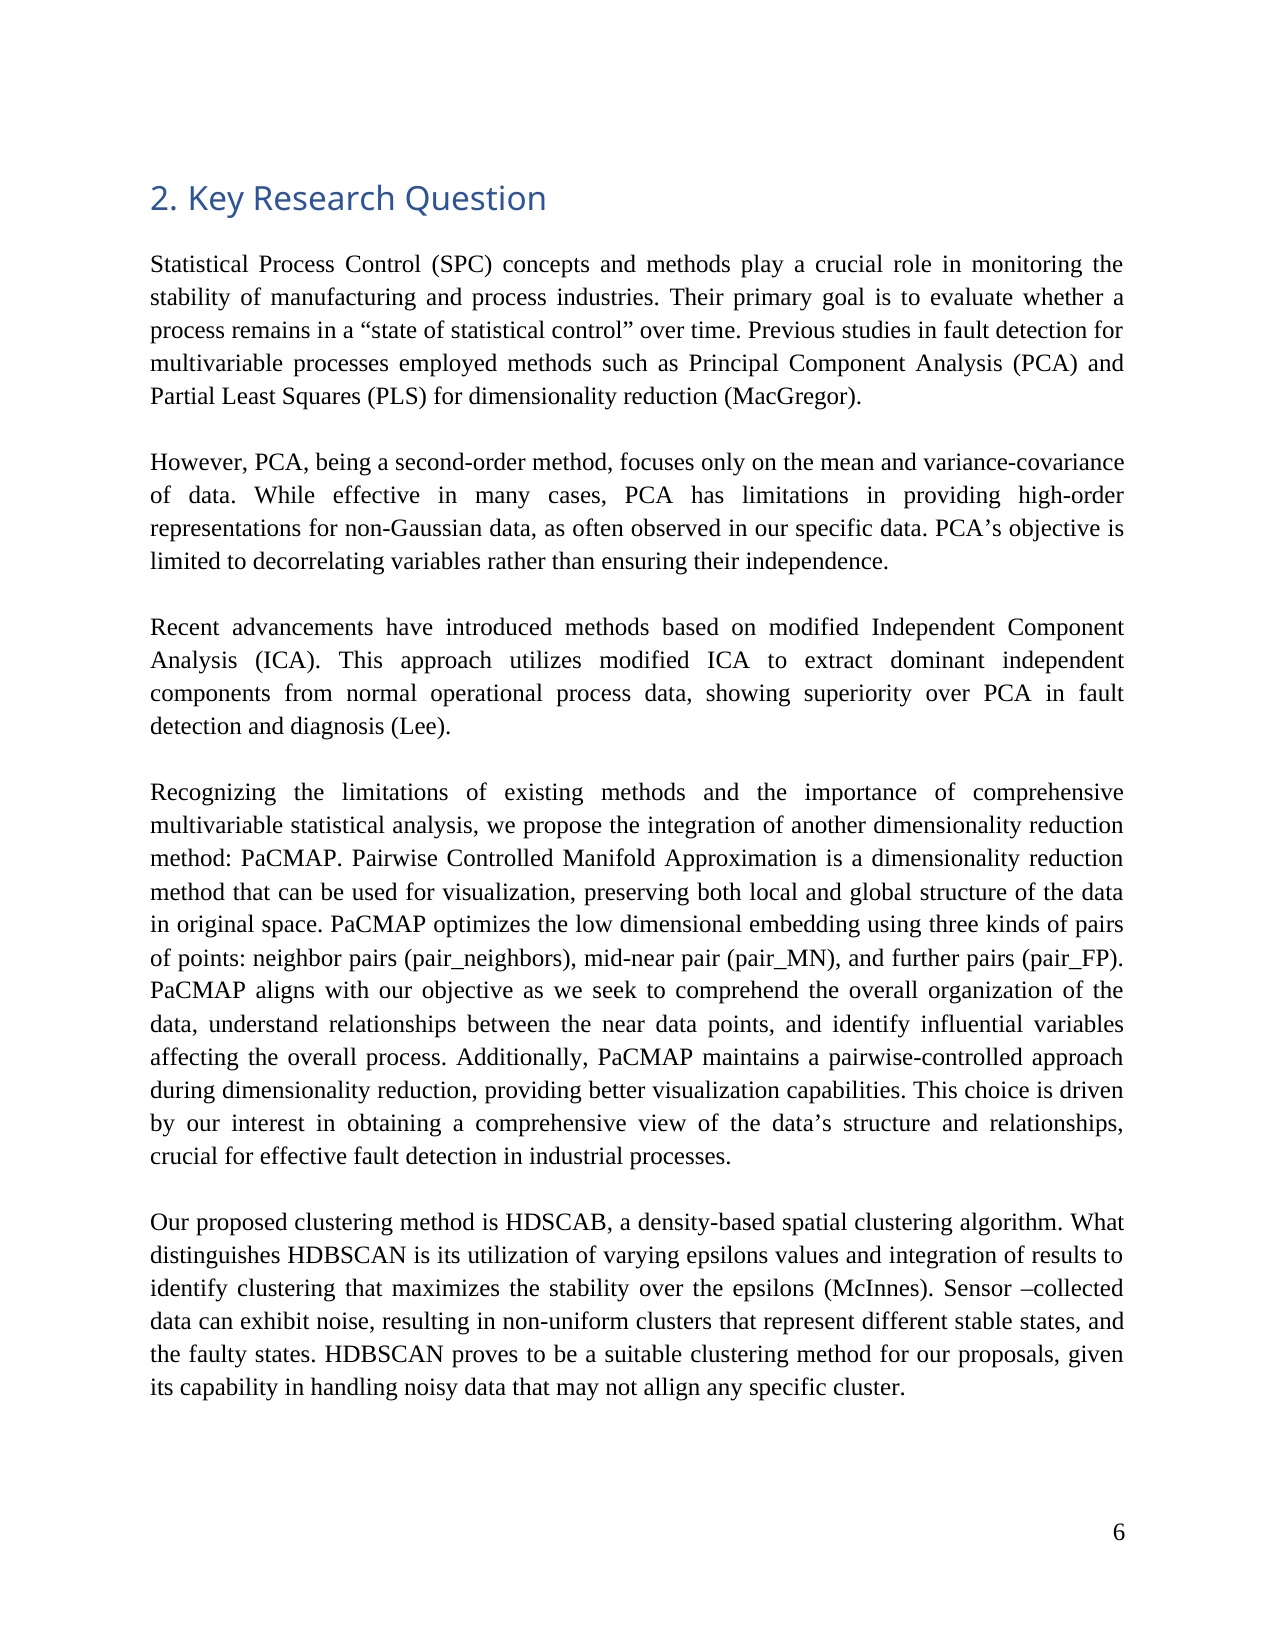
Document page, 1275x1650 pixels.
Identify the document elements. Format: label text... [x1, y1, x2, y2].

subtitle Key Research Question [150, 175, 1125, 220]
text However, PCA, being a second-order method, focuses only on the mean and variance-covariance of data. While effective in many cases, PCA has limitations in providing high-order representations for non-Gaussian data, as often observed in our specific data. PCA’s objective is limited to decorrelating variables rather than ensuring their independence. [150, 447, 1125, 575]
text Recent advancements have introduced methods based on modified Independent Component Analysis (ICA). This approach utilizes modified ICA to extract dominant independent components from normal operational process data, showing superiority over PCA in fault detection and diagnosis (Lee). [150, 612, 1125, 740]
text Our proposed clustering method is HDSCAB, a density-based spatial clustering algorithm. What distinguishes HDBSCAN is its utilization of varying epsilons values and integration of results to identify clustering that maximizes the stability over the epsilons (McInnes). Sensor –collected data can exhibit noise, resulting in non-uniform clusters that represent different stable states, and the faulty states. HDBSCAN proves to be a suitable clustering method for our proposals, given its capability in handling noisy data that may not allign any specific cluster. [150, 1207, 1125, 1401]
text Recognizing the limitations of existing methods and the importance of comprehensive multivariable statistical analysis, we propose the integration of another dimensionality reduction method: PaCMAP. Pairwise Controlled Manifold Approximation is a dimensionality reduction method that can be used for visualization, preserving both local and global structure of the data in original space. PaCMAP optimizes the low dimensional embedding using three kinds of pairs of points: neighbor pairs (pair_neighbors), mid-near pair (pair_MN), and further pairs (pair_FP). PaCMAP aligns with our objective as we seek to comprehend the overall organization of the data, understand relationships between the near data points, and identify influential variables affecting the overall process. Additionally, PaCMAP maintains a pairwise-controlled approach during dimensionality reduction, providing better visualization capabilities. This choice is driven by our interest in obtaining a comprehensive view of the data’s structure and relationships, crucial for effective fault detection in industrial processes. [150, 777, 1125, 1169]
text Statistical Process Control (SPC) concepts and methods play a crucial role in monitoring the stability of manufacturing and process industries. Their primary goal is to evaluate whether a process remains in a “state of statistical control” over time. Previous studies in fault detection for multivariable processes employed methods such as Principal Component Analysis (PCA) and Partial Least Squares (PLS) for dimensionality reduction (MacGregor). [150, 249, 1125, 410]
